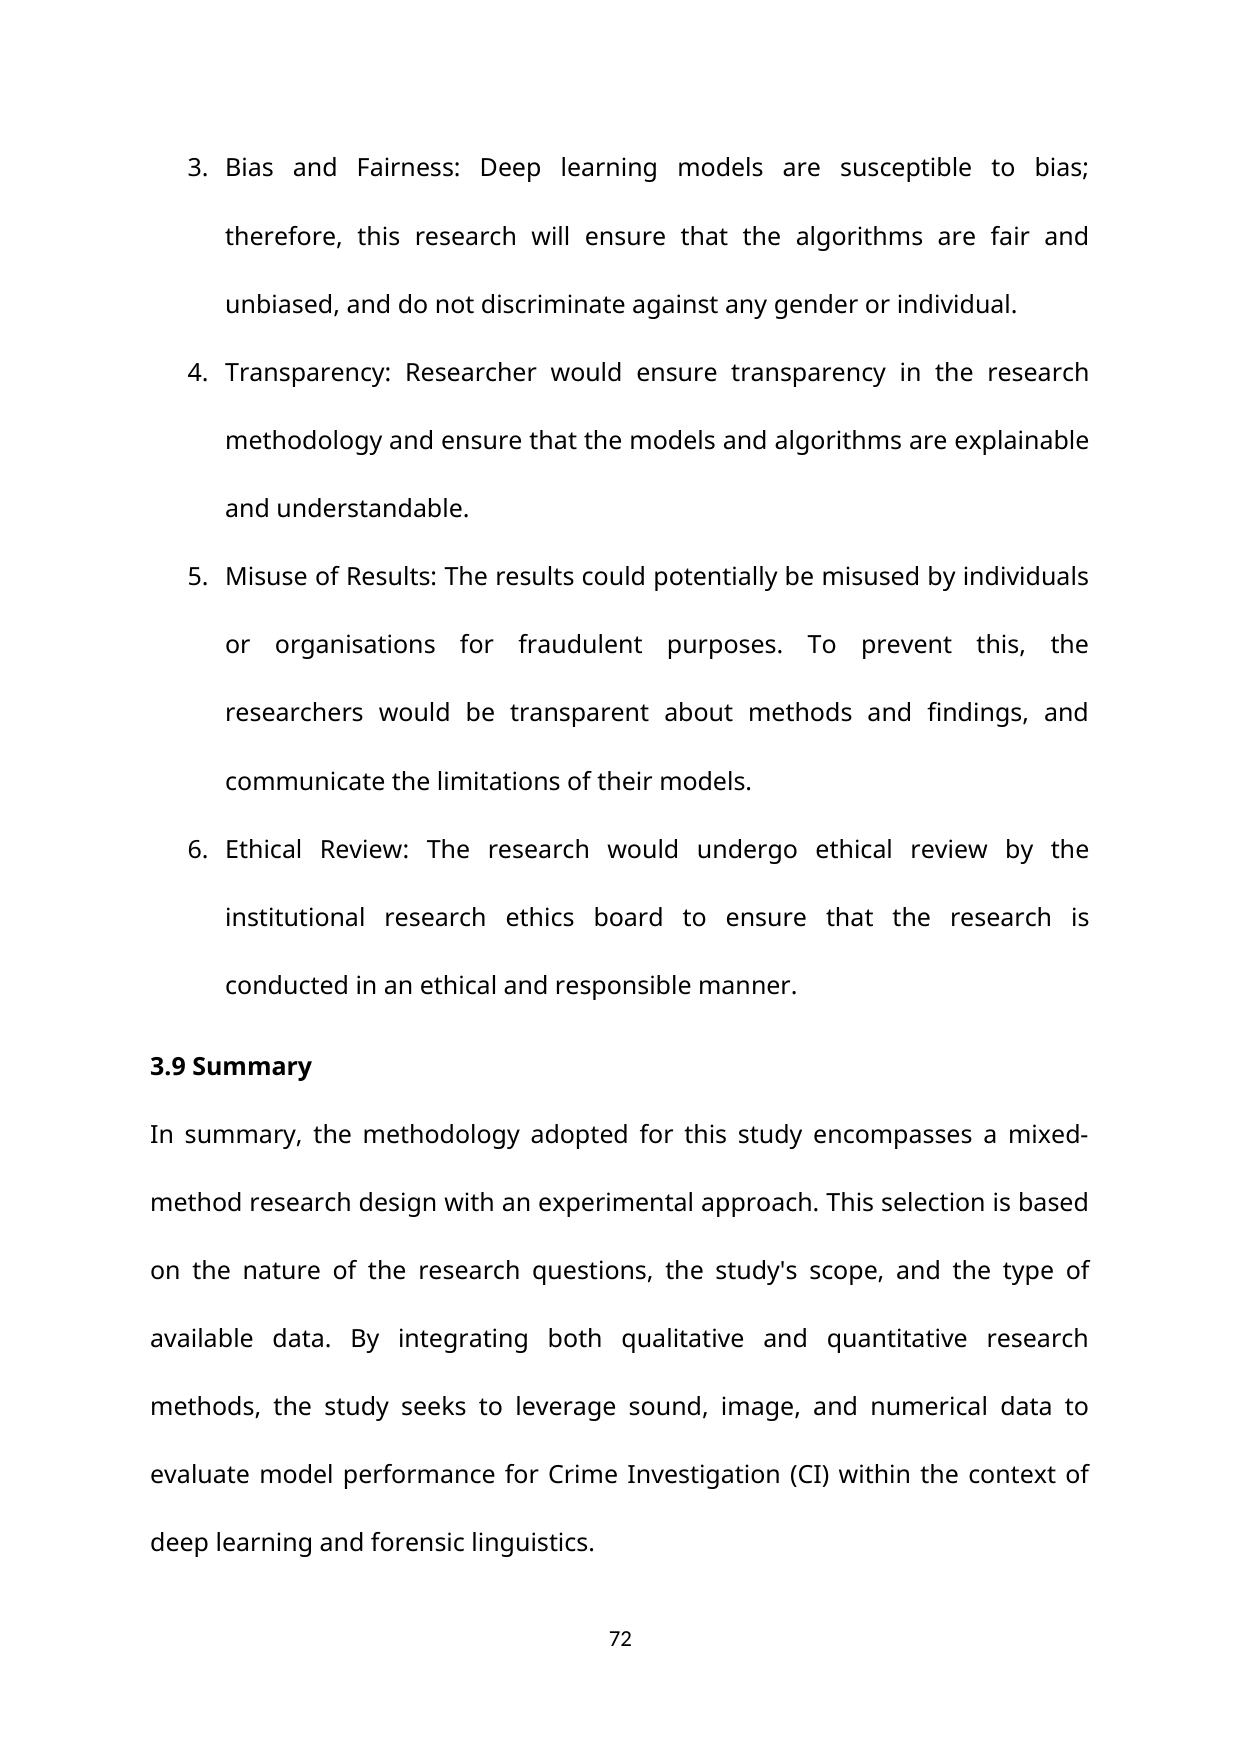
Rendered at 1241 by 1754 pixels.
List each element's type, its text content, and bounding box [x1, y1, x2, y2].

list Misuse of Results: The results could potentially be misused by individuals or organisations for fraudulent purposes. To prevent this, the researchers would be transparent about methods and findings, and communicate the limitations of their models. [187, 559, 1090, 797]
list Ethical Review: The research would undergo ethical review by the institutional research ethics board to ensure that the research is conducted in an ethical and responsible manner. [187, 831, 1090, 1002]
list Bias and Fairness: Deep learning models are susceptible to bias; therefore, this research will ensure that the algorithms are fair and unbiased, and do not discriminate against any gender or individual. [187, 150, 1090, 320]
subtitle 3.9 Summary [150, 1048, 1090, 1082]
text In summary, the methodology adopted for this study encompasses a mixed-method research design with an experimental approach. This selection is based on the nature of the research questions, the study's scope, and the type of available data. By integrating both qualitative and quantitative research methods, the study seeks to leverage sound, image, and numerical data to evaluate model performance for Crime Investigation (CI) within the context of deep learning and forensic linguistics. [150, 1116, 1090, 1559]
list Transparency: Researcher would ensure transparency in the research methodology and ensure that the models and algorithms are explainable and understandable. [187, 354, 1090, 525]
